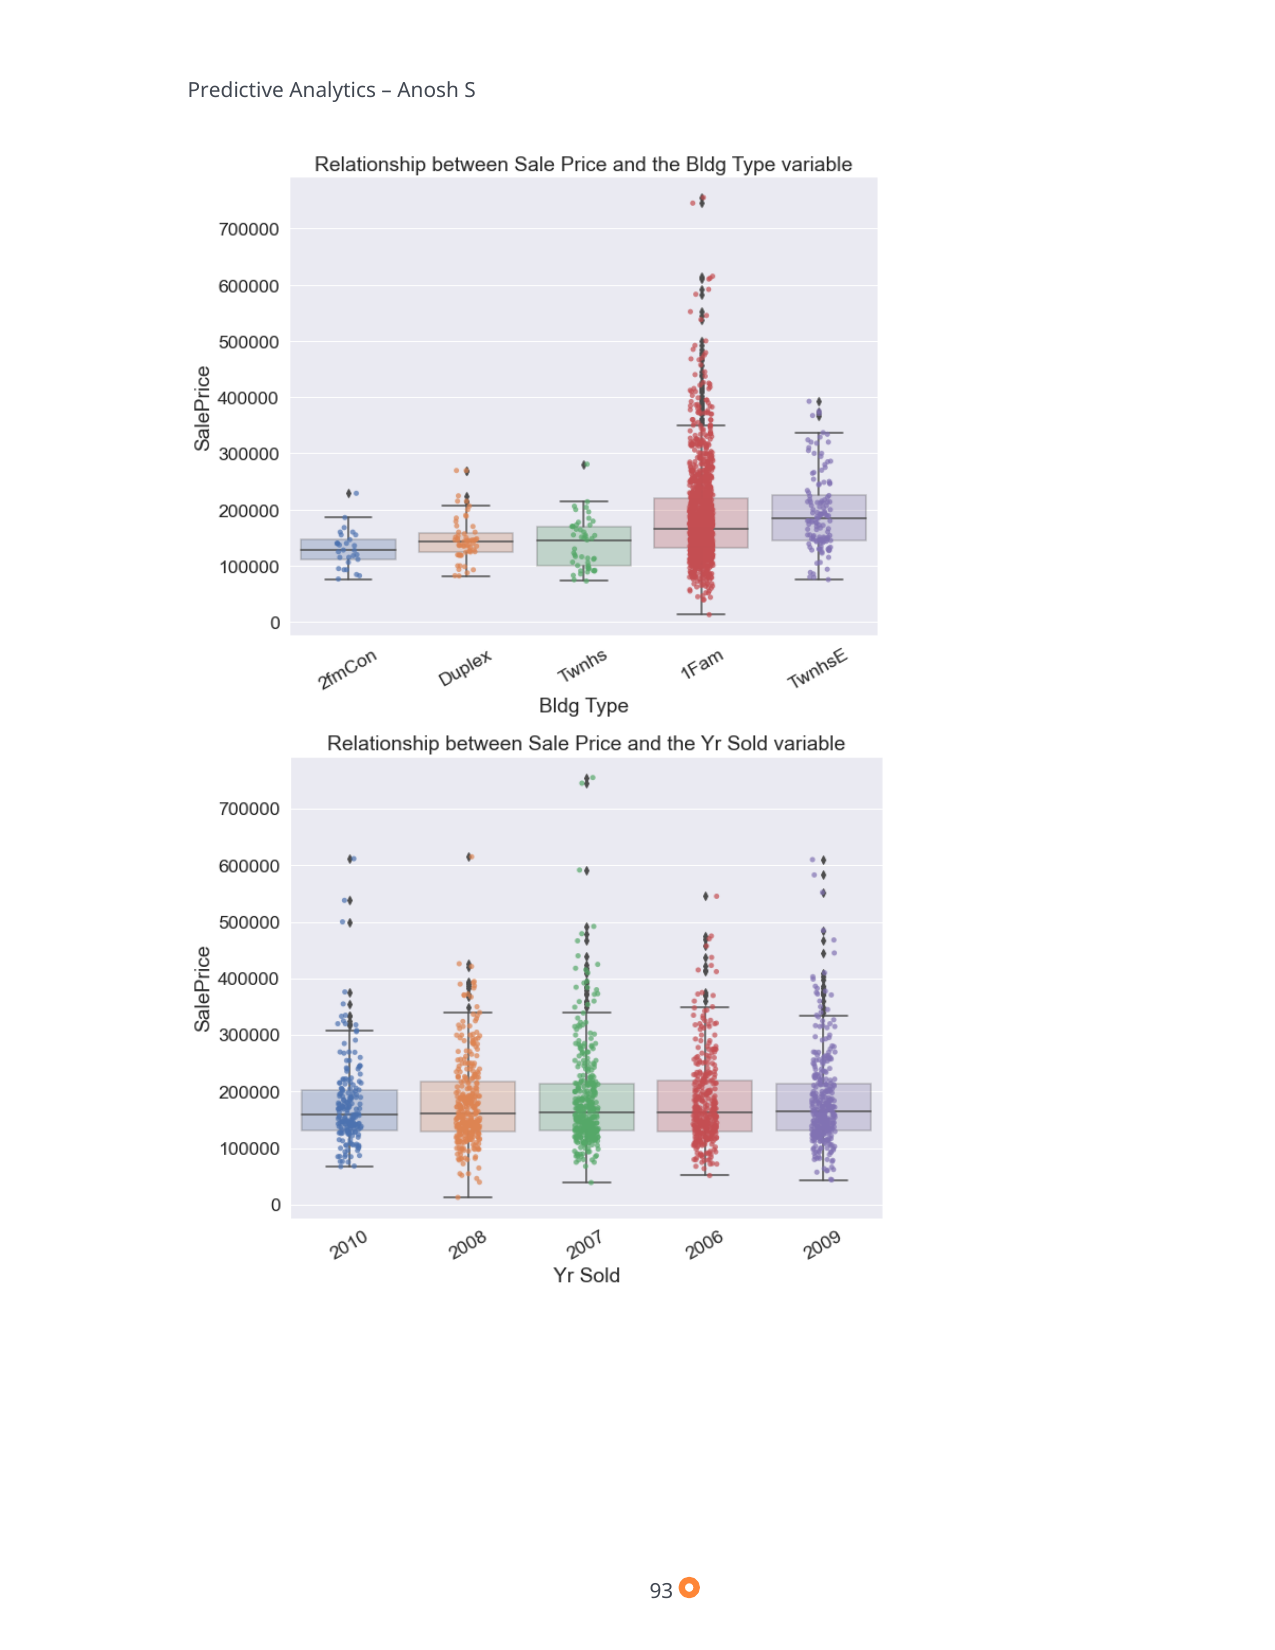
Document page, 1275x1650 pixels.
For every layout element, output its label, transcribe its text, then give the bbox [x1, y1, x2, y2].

picture [187, 728, 889, 1294]
picture [187, 150, 885, 723]
